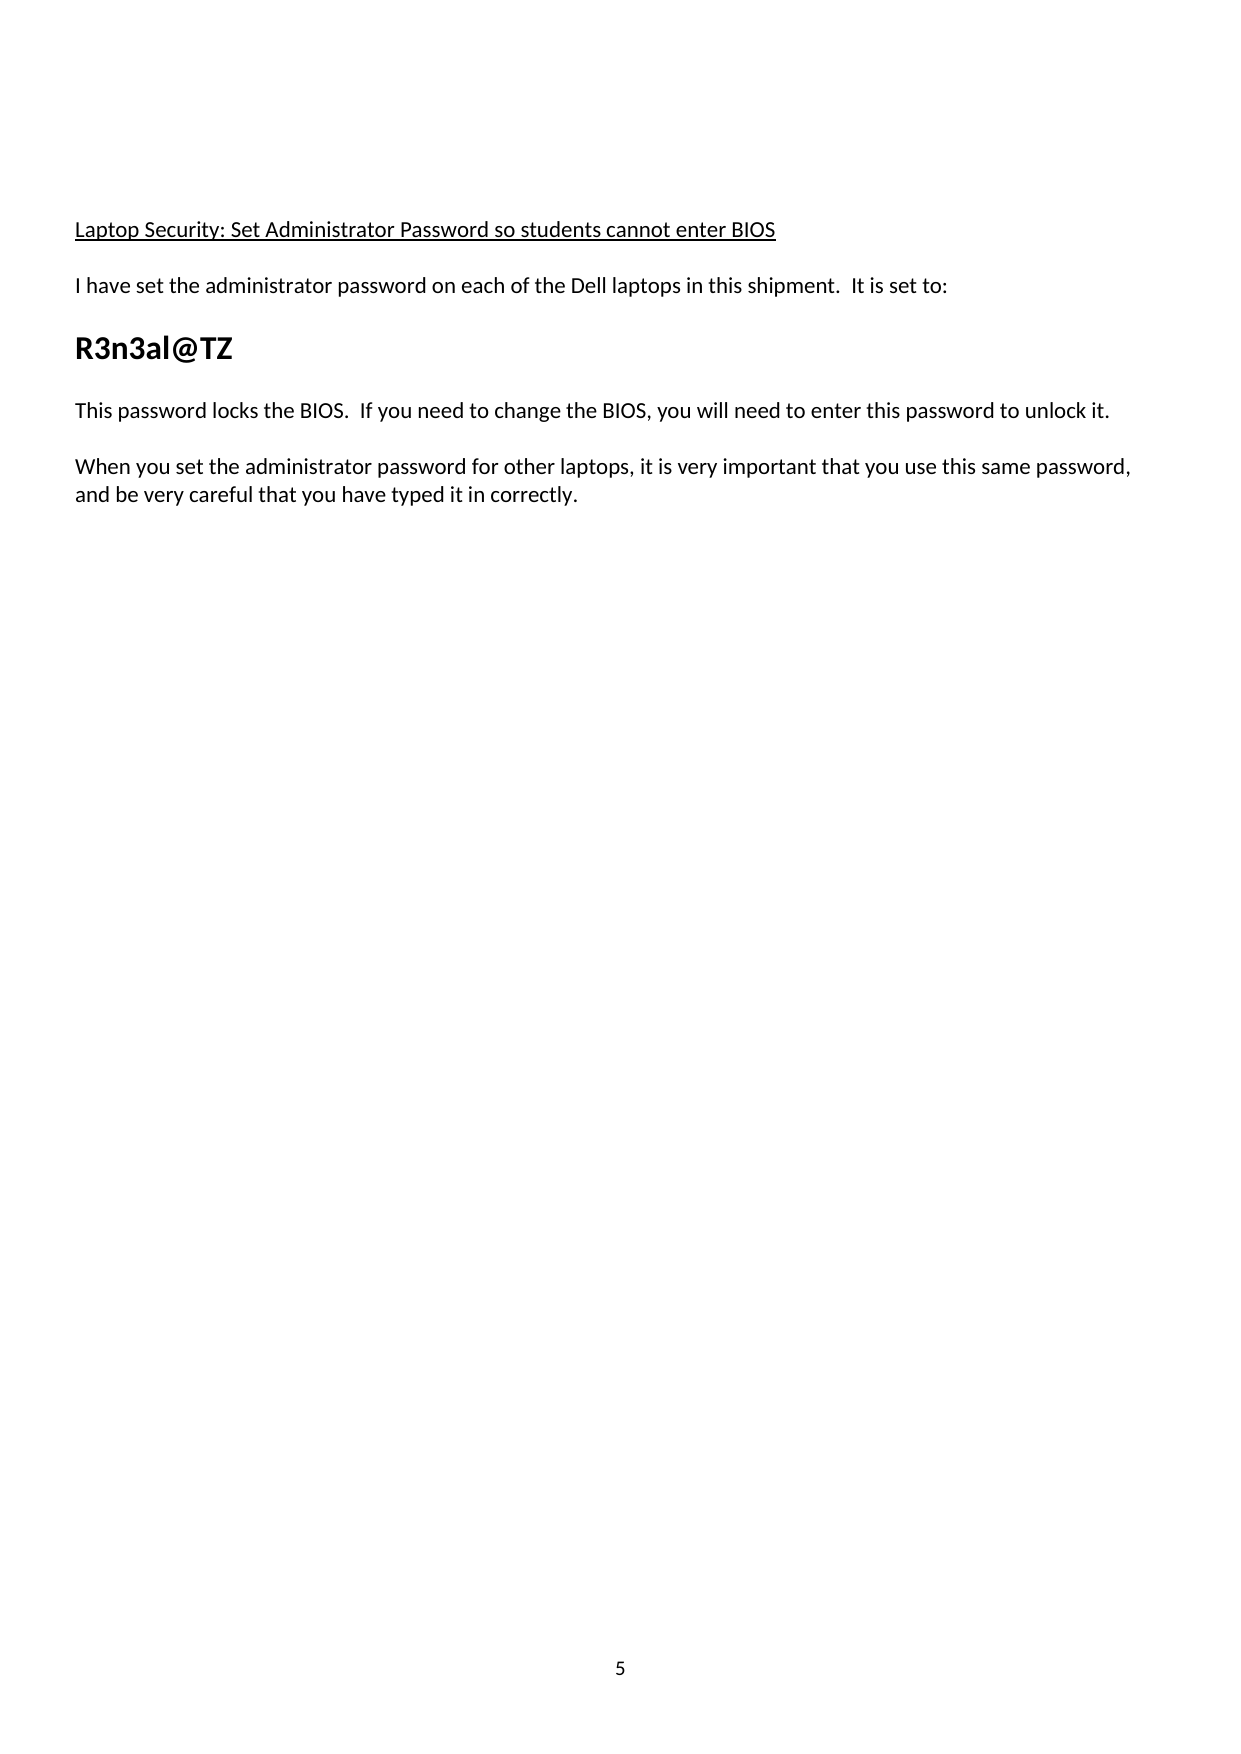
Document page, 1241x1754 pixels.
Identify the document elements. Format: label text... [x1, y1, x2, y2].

text I have set the administrator password on each of the Dell laptops in this shipment. It is set to: [75, 271, 1165, 299]
text Laptop Security: Set Administrator Password so students cannot enter BIOS [75, 215, 1165, 243]
text When you set the administrator password for other laptops, it is very important that you use this same password, and be very careful that you have typed it in correctly. [75, 452, 1165, 508]
text R3n3al@TZ [75, 327, 1165, 368]
text This password locks the BIOS. If you need to change the BIOS, you will need to enter this password to unlock it. [75, 396, 1165, 424]
